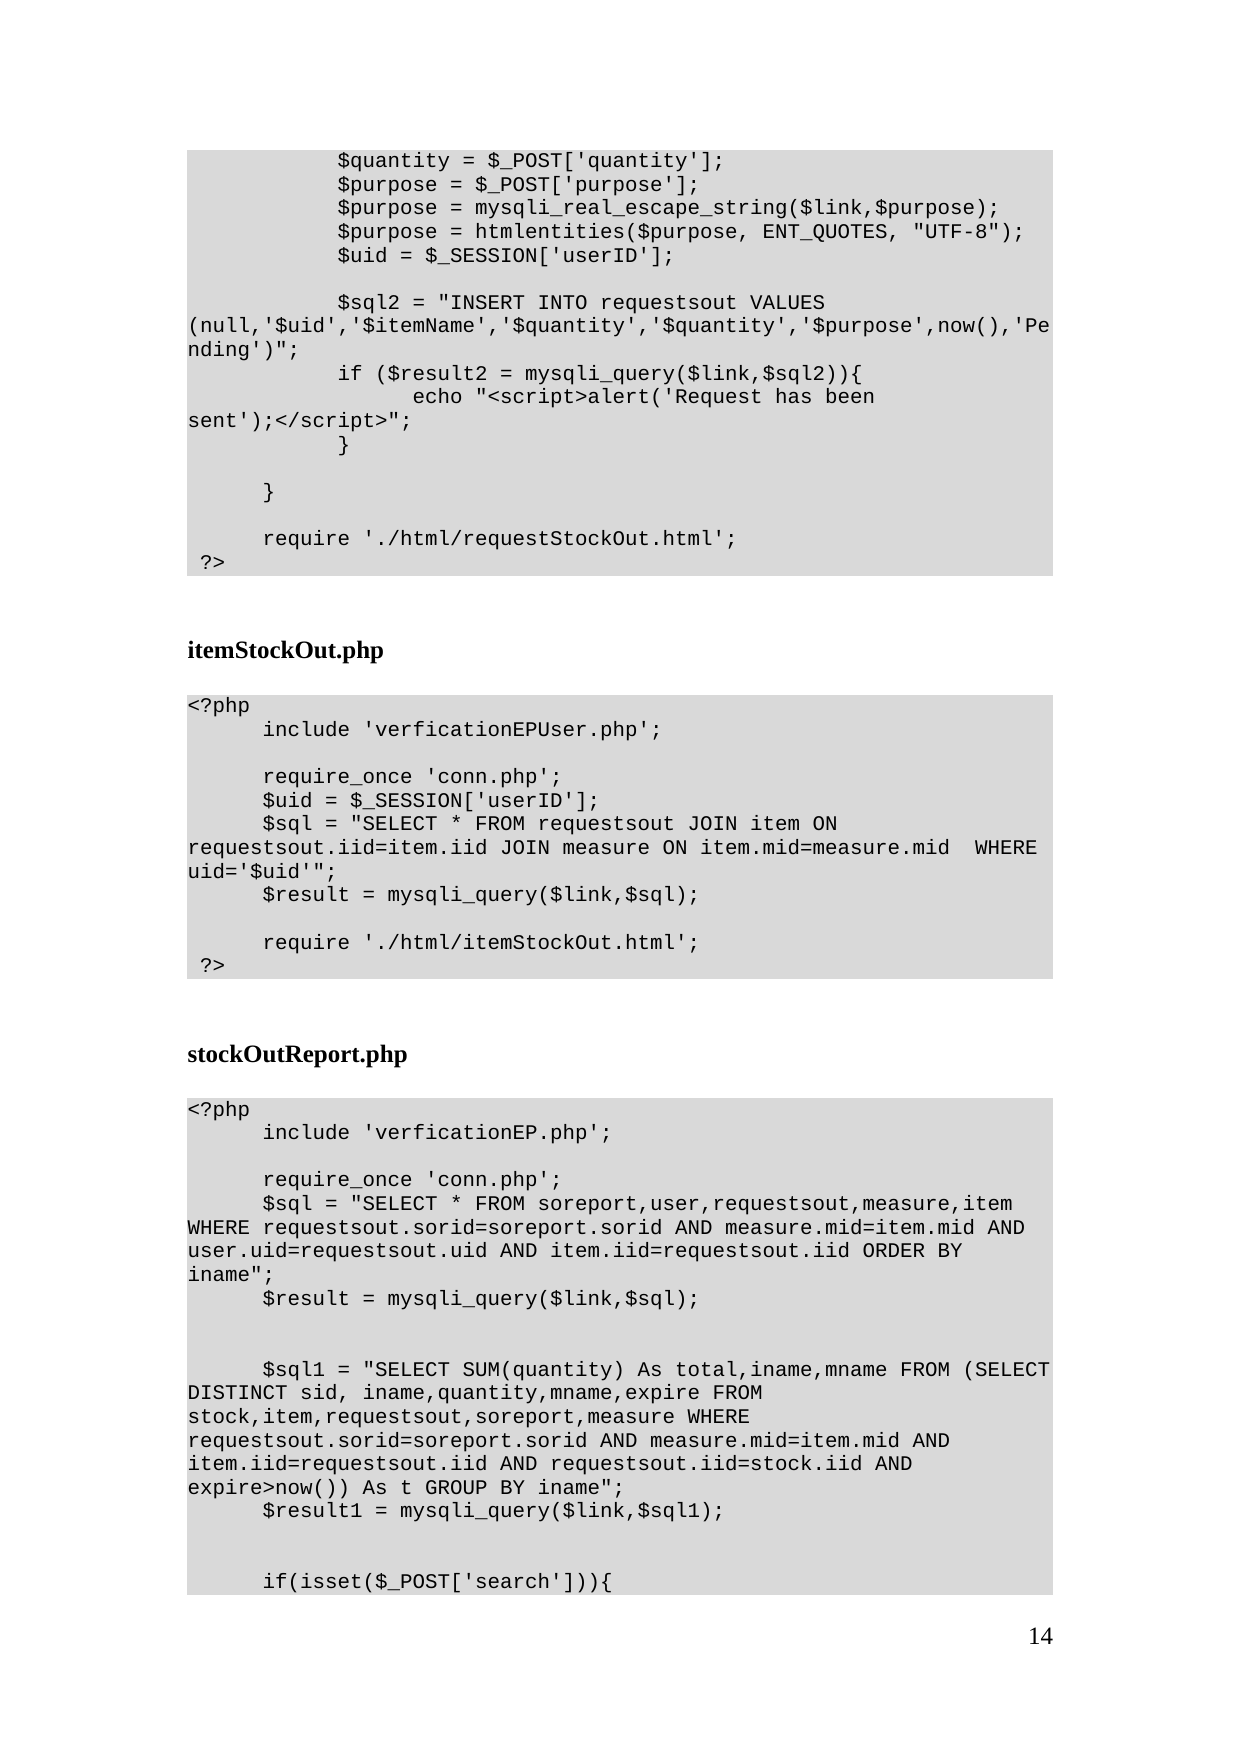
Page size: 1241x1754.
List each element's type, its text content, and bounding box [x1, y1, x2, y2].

text $result = mysqli_query($link,$sql); [187, 1288, 1053, 1311]
text if(isset($_POST['search'])){ [187, 1571, 1053, 1595]
text $result = mysqli_query($link,$sql); [187, 884, 1053, 908]
text $result1 = mysqli_query($link,$sql1); [187, 1501, 1053, 1524]
text $sql = "SELECT * FROM requestsout JOIN item ON requestsout.iid=item.iid JOIN measure ON item.mid=measure.mid WHERE uid='$uid'"; [187, 813, 1053, 884]
text $purpose = mysqli_real_escape_string($link,$purpose); [187, 197, 1053, 221]
text ?> [187, 552, 1053, 576]
text echo "<script>alert('Request has been sent');</script>"; [187, 386, 1053, 434]
text $sql = "SELECT * FROM soreport,user,requestsout,measure,item WHERE requestsout.sorid=soreport.sorid AND measure.mid=item.mid AND user.uid=requestsout.uid AND item.iid=requestsout.iid ORDER BY iname"; [187, 1193, 1053, 1288]
text require_once 'conn.php'; [187, 1169, 1053, 1193]
text } [187, 481, 1053, 505]
text stockOutReport.php [187, 1039, 1053, 1067]
text require './html/itemStockOut.html'; [187, 932, 1053, 955]
text $uid = $_SESSION['userID']; [187, 244, 1053, 268]
text $uid = $_SESSION['userID']; [187, 790, 1053, 813]
text ?> [187, 955, 1053, 979]
text $quantity = $_POST['quantity']; [187, 150, 1053, 174]
text <?php [187, 1098, 1053, 1122]
text if ($result2 = mysqli_query($link,$sql2)){ [187, 363, 1053, 386]
text <?php [187, 695, 1053, 719]
text include 'verficationEP.php'; [187, 1122, 1053, 1146]
text require './html/requestStockOut.html'; [187, 528, 1053, 552]
text itemStockOut.php [187, 635, 1053, 664]
text include 'verficationEPUser.php'; [187, 719, 1053, 742]
text $sql2 = "INSERT INTO requestsout VALUES (null,'$uid','$itemName','$quantity','$quantity','$purpose',now(),'Pending')"; [187, 292, 1053, 363]
text $sql1 = "SELECT SUM(quantity) As total,iname,mname FROM (SELECT DISTINCT sid, iname,quantity,mname,expire FROM stock,item,requestsout,soreport,measure WHERE requestsout.sorid=soreport.sorid AND measure.mid=item.mid AND item.iid=requestsout.iid AND requestsout.iid=stock.iid AND expire>now()) As t GROUP BY iname"; [187, 1359, 1053, 1501]
text $purpose = htmlentities($purpose, ENT_QUOTES, "UTF-8"); [187, 221, 1053, 244]
text require_once 'conn.php'; [187, 766, 1053, 790]
text $purpose = $_POST['purpose']; [187, 174, 1053, 197]
text } [187, 434, 1053, 457]
